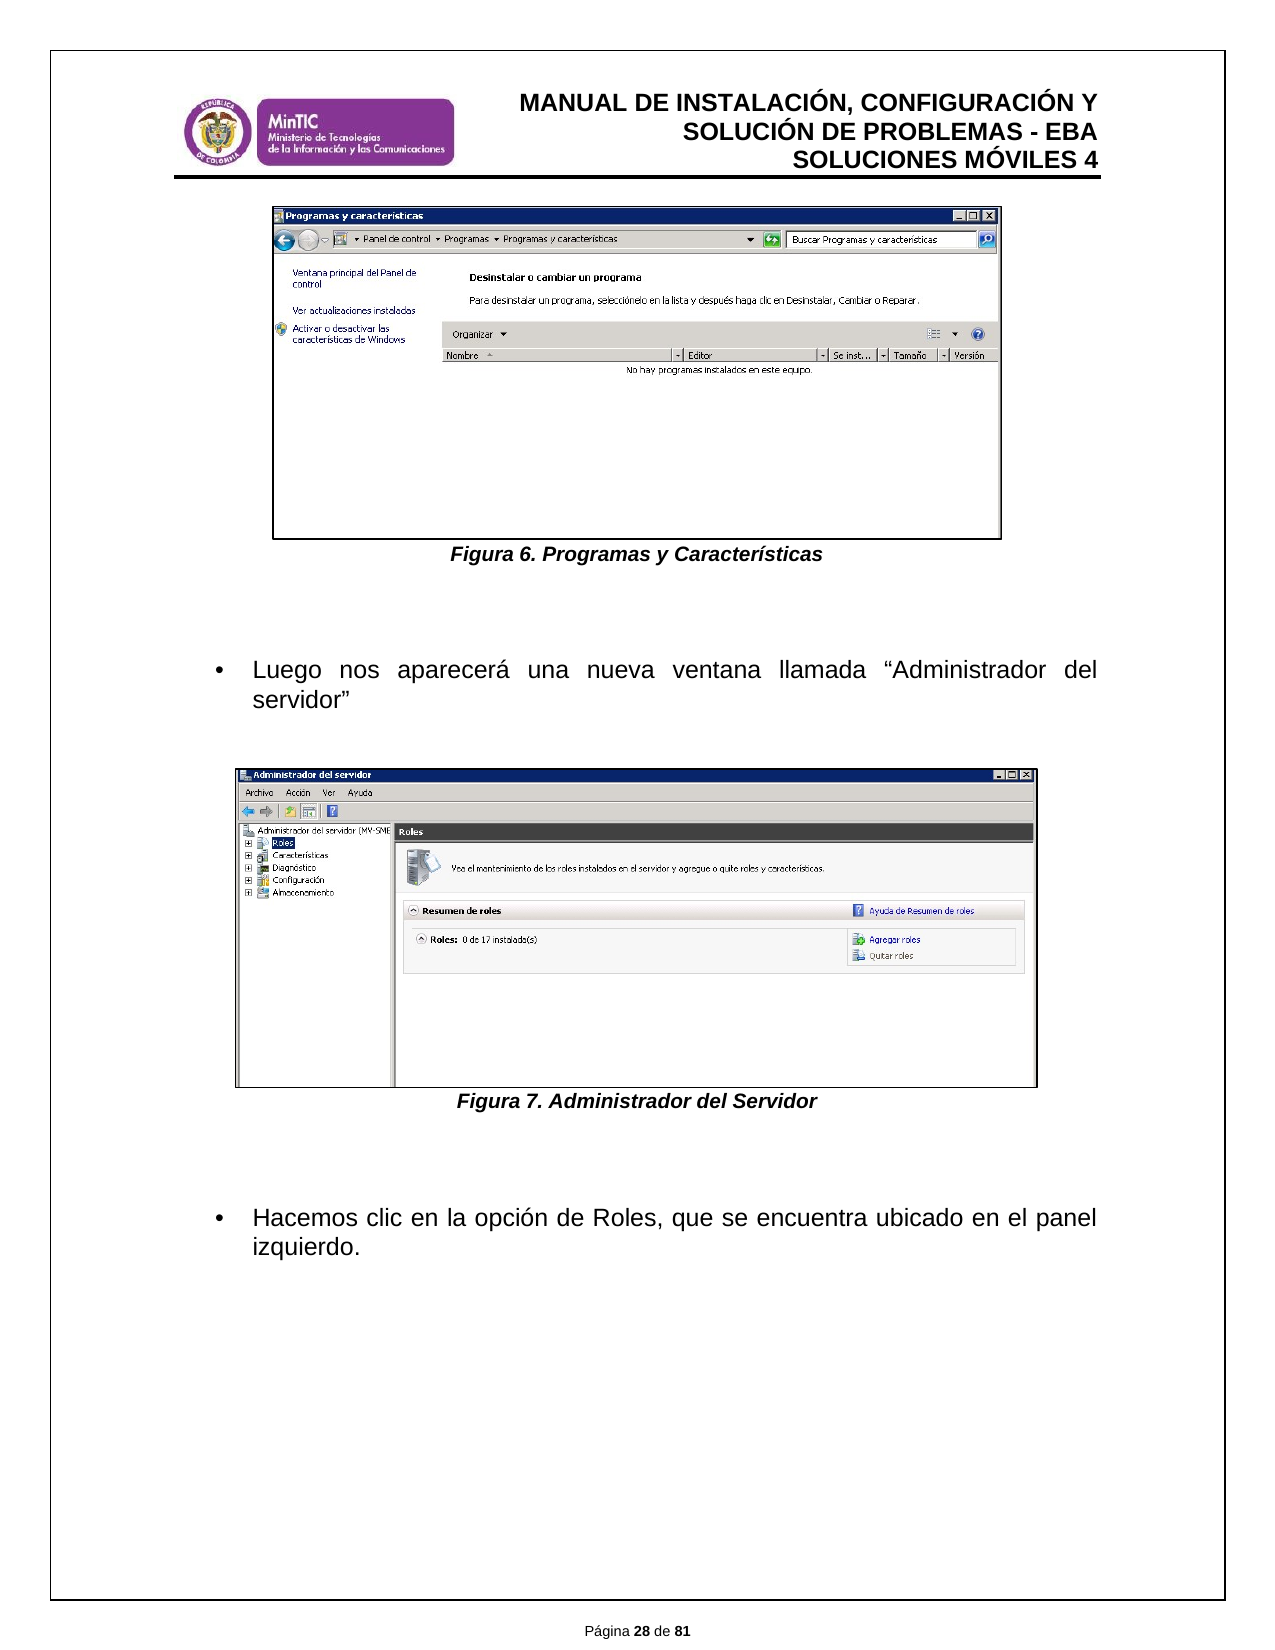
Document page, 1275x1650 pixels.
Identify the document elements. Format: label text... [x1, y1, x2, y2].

list Hacemos clic en la opción de Roles, que se encuentra ubicado en el panel izquierdo. [215, 1202, 1099, 1261]
picture [236, 770, 1036, 1087]
picture [274, 207, 1001, 538]
picture [177, 80, 469, 167]
list Luego nos aparecerá una nueva ventana llamada “Administrador del servidor” [215, 655, 1099, 714]
